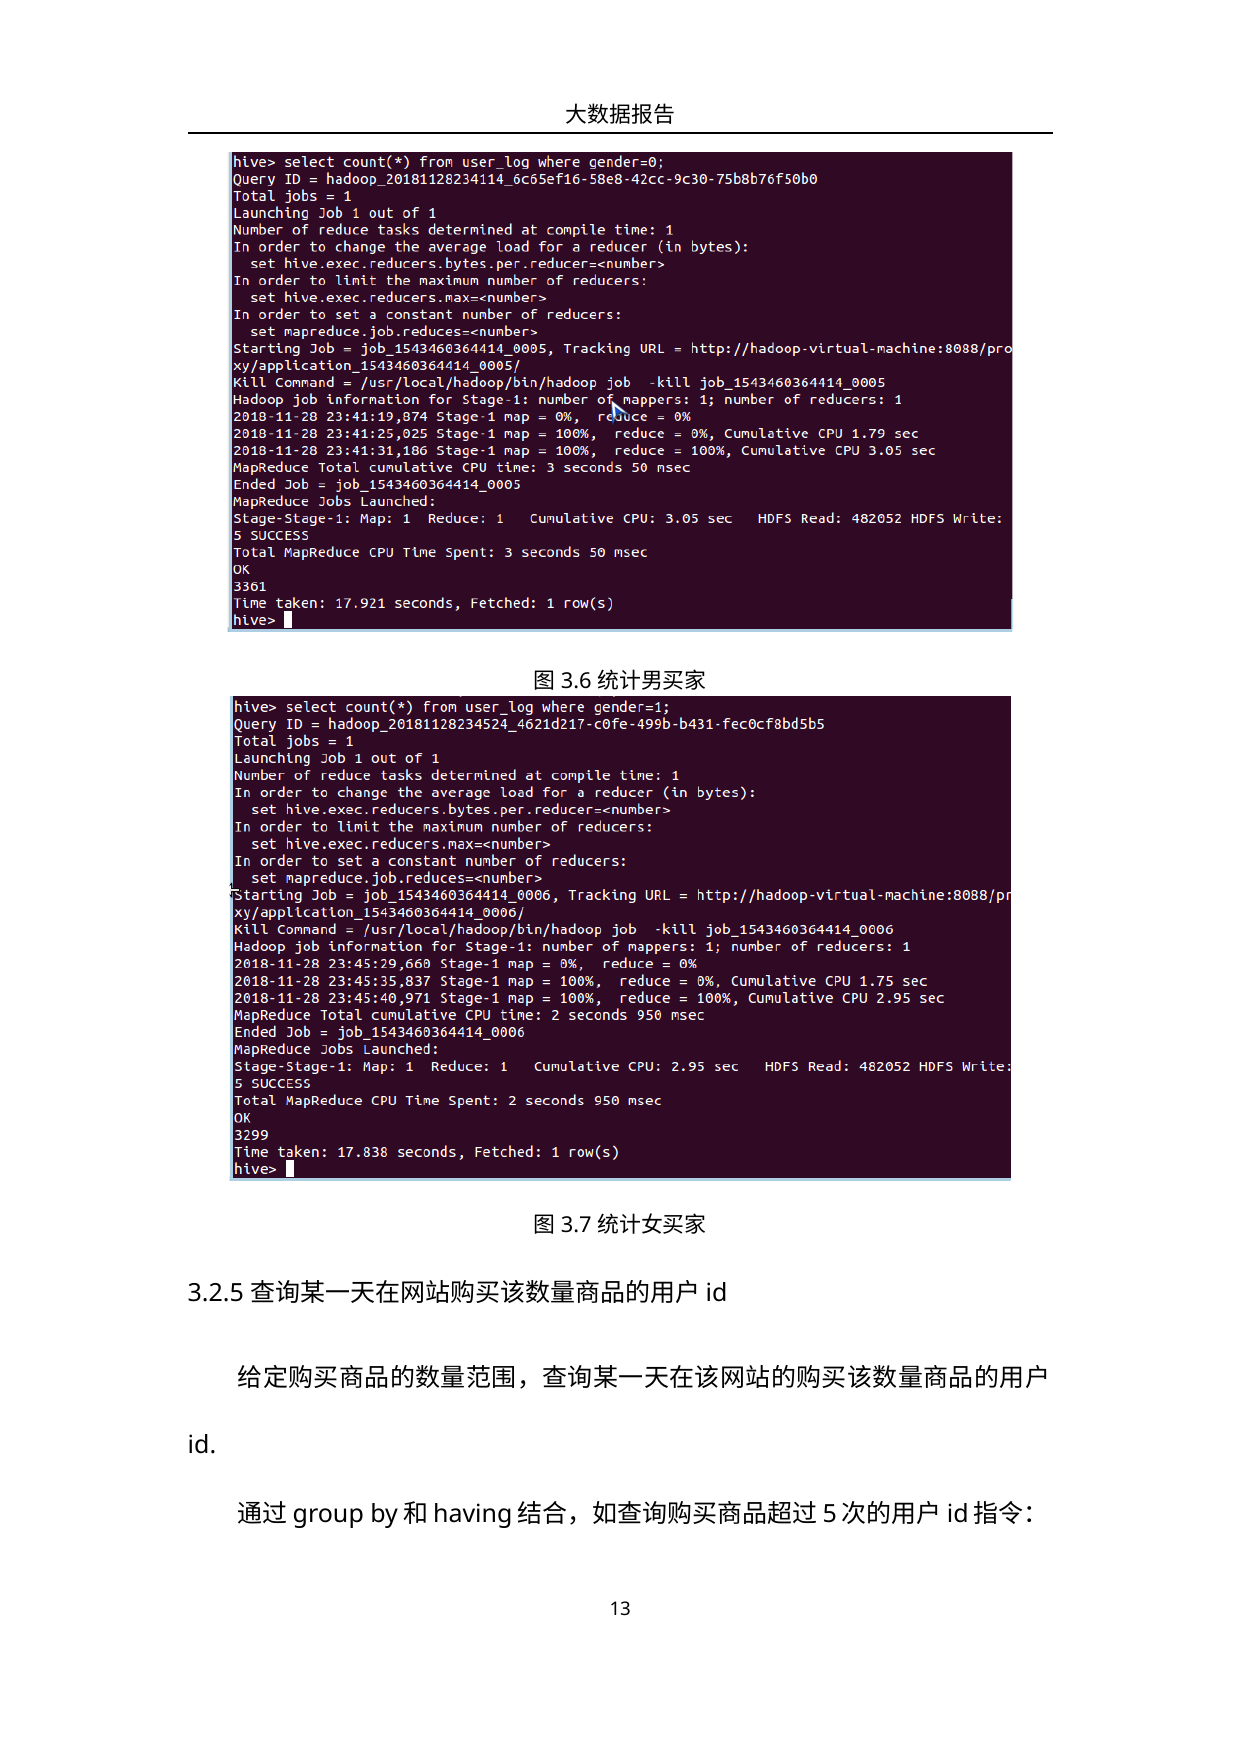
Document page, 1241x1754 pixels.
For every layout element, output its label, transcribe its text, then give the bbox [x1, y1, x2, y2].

picture [229, 696, 1011, 1181]
text 图 3.6 统计男买家 [187, 662, 1053, 696]
subtitle 3.2.5 查询某一天在网站购买该数量商品的用户id [187, 1257, 1053, 1324]
text 图 3.7 统计女买家 [187, 1206, 1053, 1239]
picture [227, 152, 1013, 632]
text 给定购买商品的数量范围，查询某一天在该网站的购买该数量商品的用户id. [187, 1341, 1053, 1477]
text 通过group by和having结合，如查询购买商品超过5次的用户id指令： [187, 1477, 1053, 1545]
